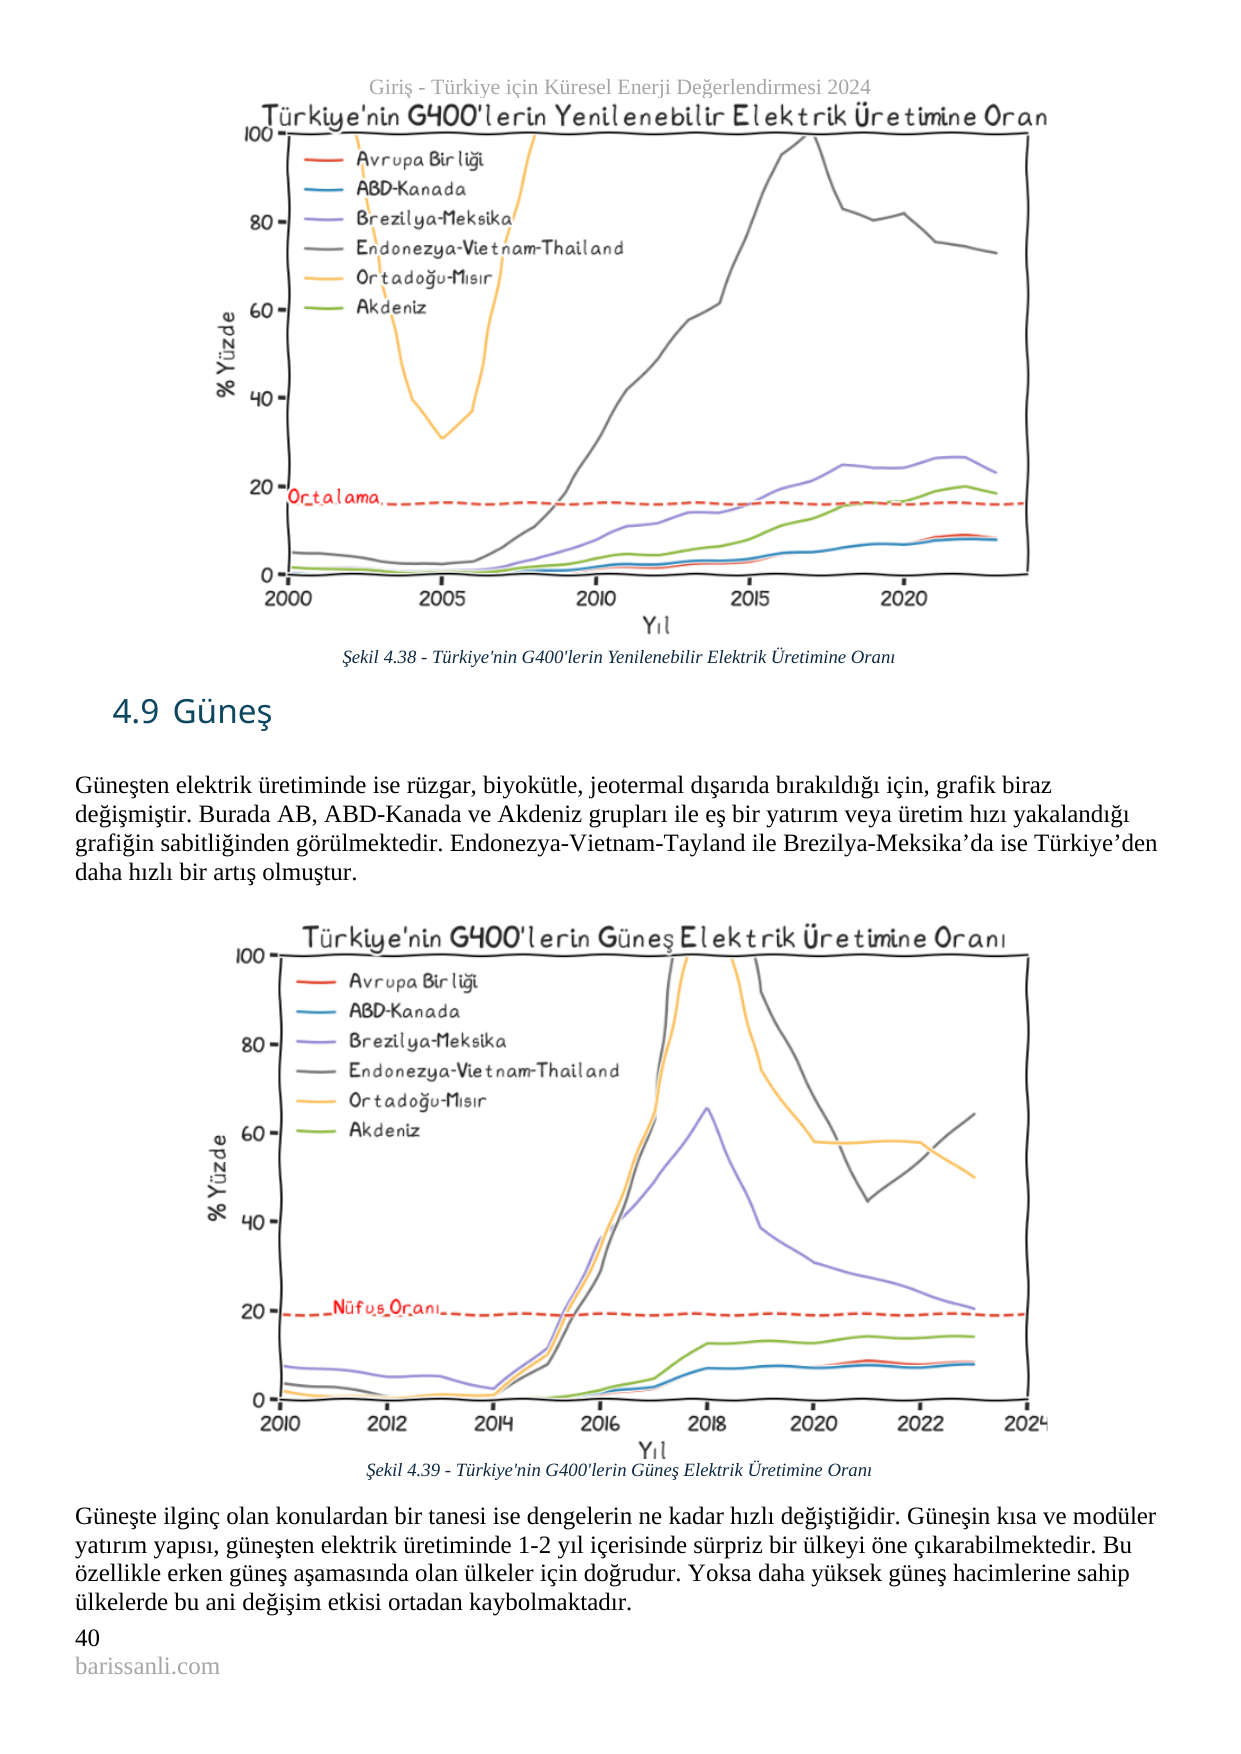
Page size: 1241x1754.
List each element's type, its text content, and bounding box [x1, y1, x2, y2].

text Güneşte ilginç olan konulardan bir tanesi ise dengelerin ne kadar hızlı değiştiğidir. Güneşin kısa ve modüler yatırım yapısı, güneşten elektrik üretiminde 1-2 yıl içerisinde sürpriz bir ülkeyi öne çıkarabilmektedir. Bu özellikle erken güneş aşamasında olan ülkeler için doğrudur. Yoksa daha yüksek güneş hacimlerine sahip ülkelerde bu ani değişim etkisi ortadan kaybolmaktadır. [75, 1501, 1165, 1616]
subtitle Güneş [112, 688, 1165, 733]
text Güneşten elektrik üretiminde ise rüzgar, biyokütle, jeotermal dışarıda bırakıldığı için, grafik biraz değişmiştir. Burada AB, ABD-Kanada ve Akdeniz grupları ile eş bir yatırım veya üretim hızı yakalandığı grafiğin sabitliğinden görülmektedir. Endonezya-Vietnam-Tayland ile Brezilya-Meksika’da ise Türkiye’den daha hızlı bir artış olmuştur. [75, 771, 1165, 886]
picture [192, 914, 1048, 1459]
picture [192, 98, 1049, 646]
